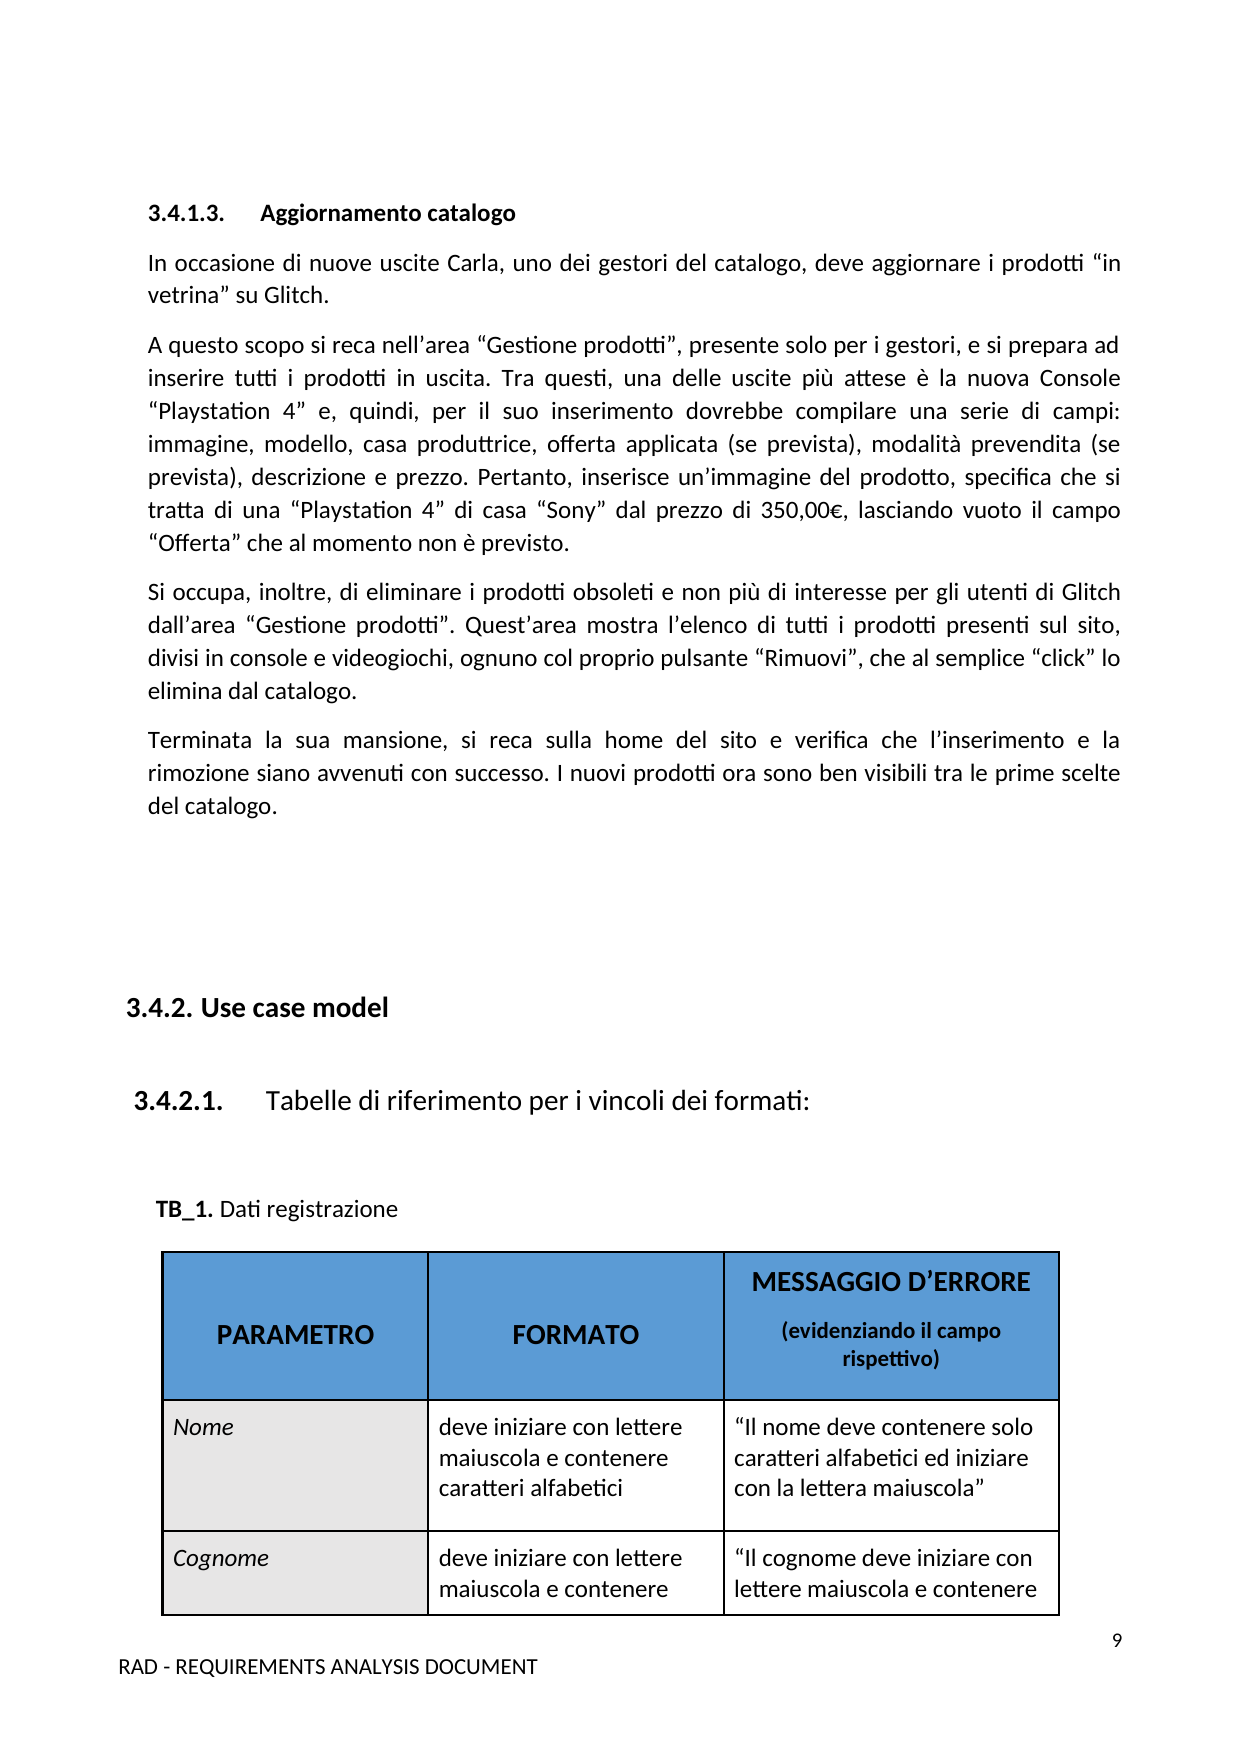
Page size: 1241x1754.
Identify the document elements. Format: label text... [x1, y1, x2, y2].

table_header MESSAGGIO D’ERRORE (evidenziando il campo rispettivo) [725, 1253, 1058, 1399]
table_cell Nome [164, 1401, 427, 1530]
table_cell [725, 1532, 1058, 1614]
table_header PARAMETRO [164, 1253, 427, 1399]
text TB_1. Dati registrazione [118, 1193, 1122, 1224]
table_cell “Il nome deve contenere solo caratteri alfabetici ed iniziare con la lettera maiuscola” [725, 1401, 1058, 1530]
text In occasione di nuove uscite Carla, uno dei gestori del catalogo, deve aggiornare i prodotti “in vetrina” su Glitch. [148, 247, 1122, 310]
table_cell deve iniziare con lettere maiuscola e contenere caratteri alfabetici [429, 1401, 723, 1530]
text 3.4.2.1. Tabelle di riferimento per i vincoli dei formati: [118, 1082, 1122, 1118]
text Si occupa, inoltre, di eliminare i prodotti obsoleti e non più di interesse per gli utenti di Glitch dall’area “Gestione prodotti”. Quest’area mostra l’elenco di tutti i prodotti presenti sul sito, divisi in console e videogiochi, ognuno col proprio pulsante “Rimuovi”, che al semplice “click” lo elimina dal catalogo. [148, 576, 1122, 706]
list Use case model [126, 989, 1122, 1024]
text Terminata la sua mansione, si reca sulla home del sito e verifica che l’inserimento e la rimozione siano avvenuti con successo. I nuovi prodotti ora sono ben visibili tra le prime scelte del catalogo. [148, 725, 1122, 821]
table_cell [429, 1532, 723, 1614]
table_header FORMATO [429, 1253, 723, 1399]
table_cell Cognome [164, 1532, 427, 1614]
text A questo scopo si reca nell’area “Gestione prodotti”, presente solo per i gestori, e si prepara ad inserire tutti i prodotti in uscita. Tra questi, una delle uscite più attese è la nuova Console “Playstation 4” e, quindi, per il suo inserimento dovrebbe compilare una serie di campi: immagine, modello, casa produttrice, offerta applicata (se prevista), modalità prevendita (se prevista), descrizione e prezzo. Pertanto, inserisce un’immagine del prodotto, specifica che si tratta di una “Playstation 4” di casa “Sony” dal prezzo di 350,00€, lasciando vuoto il campo “Offerta” che al momento non è previsto. [148, 329, 1122, 557]
list Aggiornamento catalogo [148, 197, 1122, 228]
